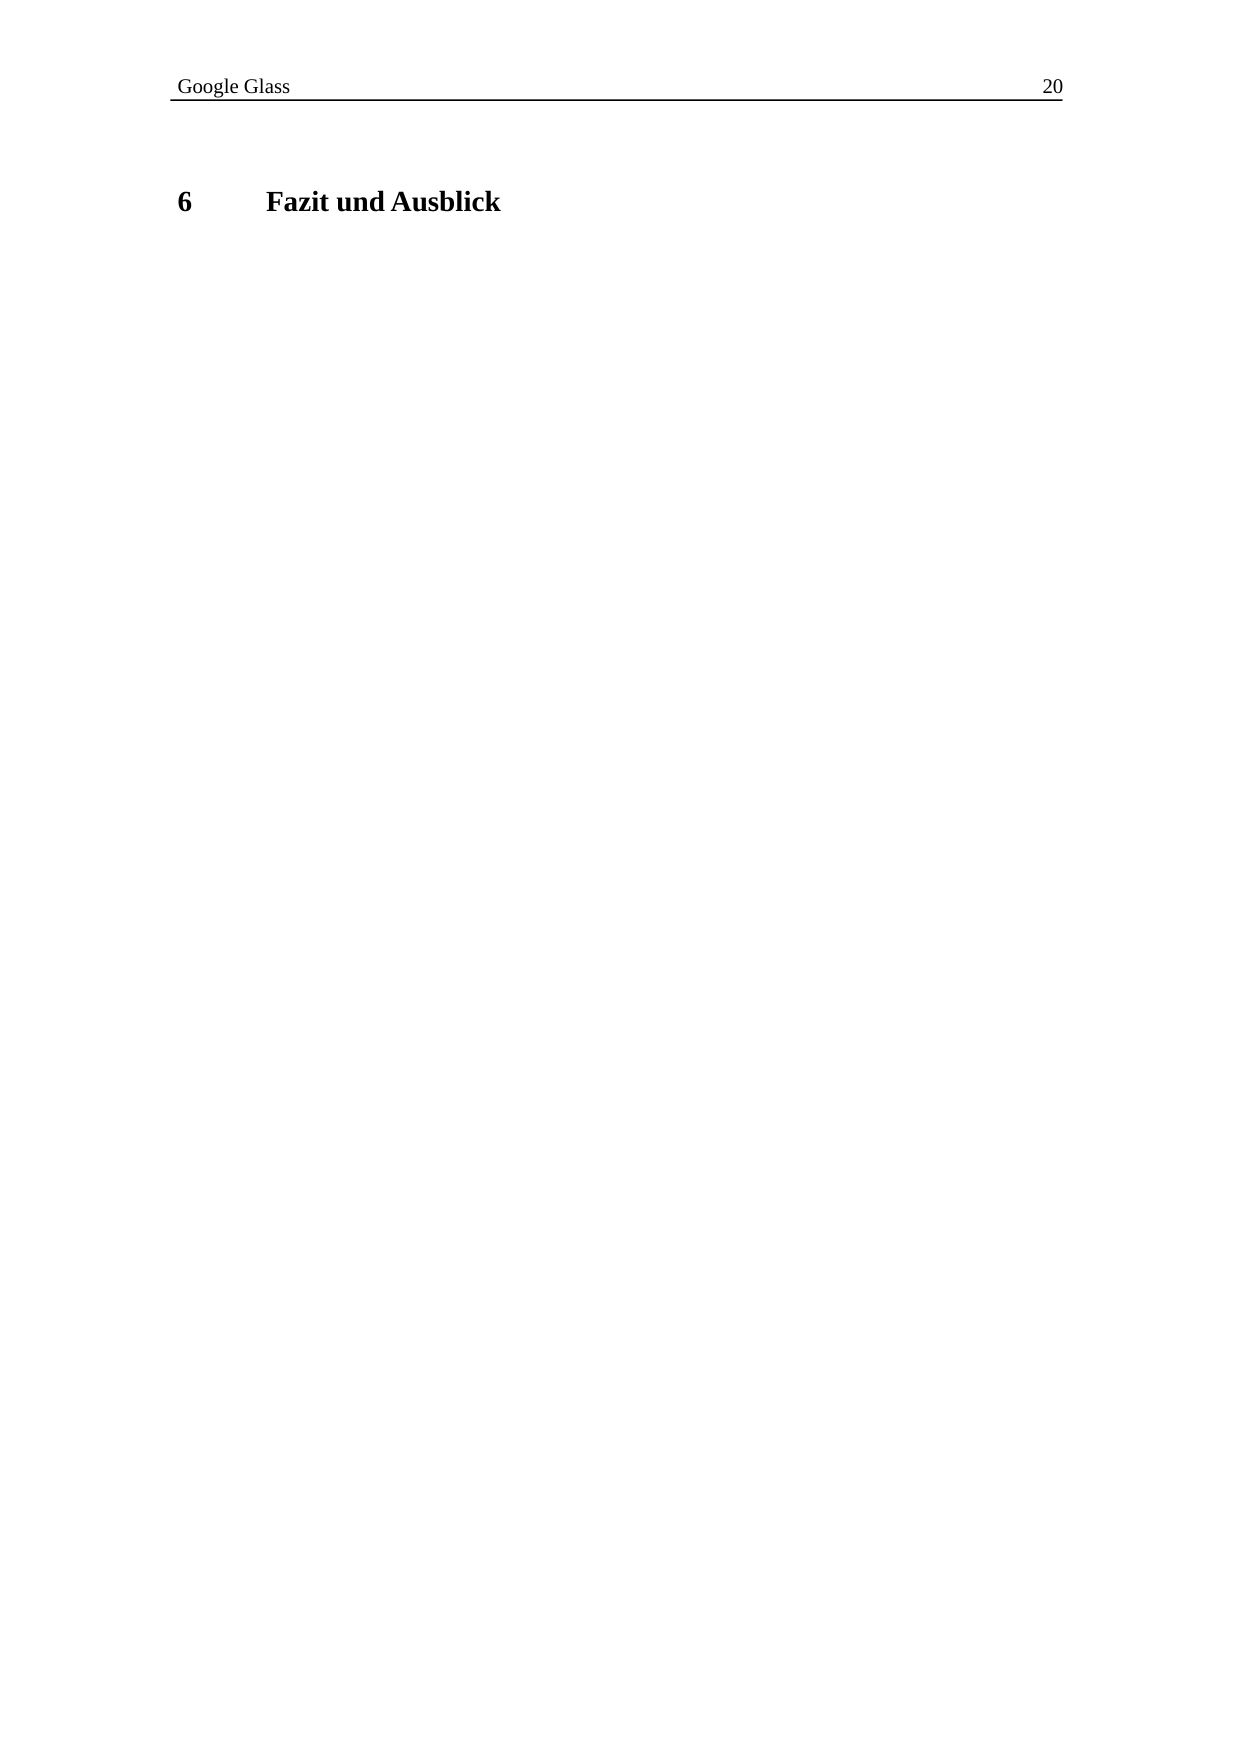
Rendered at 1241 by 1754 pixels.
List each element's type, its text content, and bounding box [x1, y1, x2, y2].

subtitle Fazit und Ausblick [177, 184, 1063, 218]
